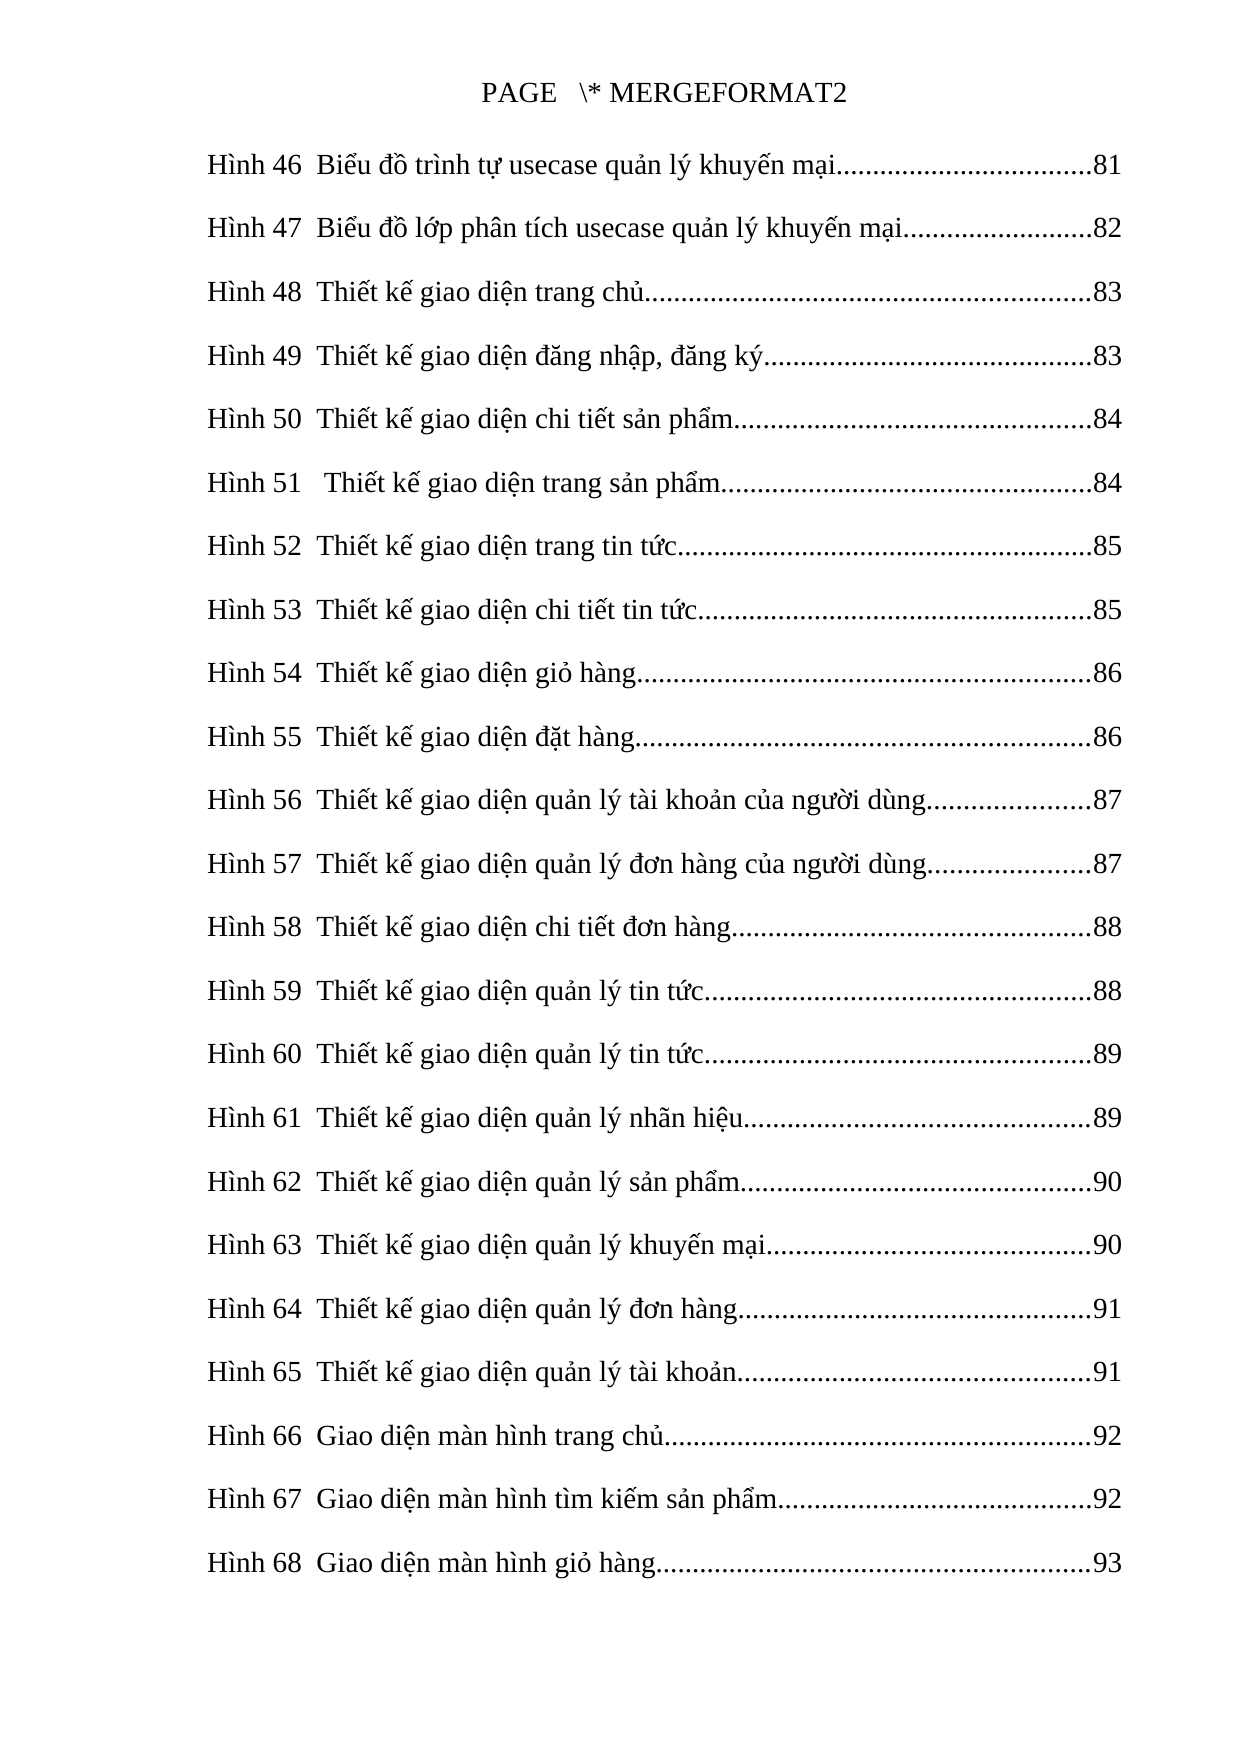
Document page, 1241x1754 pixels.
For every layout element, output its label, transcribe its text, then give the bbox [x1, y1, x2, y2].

text Hình 61 Thiết kế giao diện quản lý nhãn hiệu 89 [207, 1100, 1122, 1134]
text Hình 50 Thiết kế giao diện chi tiết sản phẩm 84 [207, 401, 1122, 435]
text Hình 67 Giao diện màn hình tìm kiếm sản phẩm 92 [207, 1481, 1122, 1515]
text Hình 65 Thiết kế giao diện quản lý tài khoản 91 [207, 1354, 1122, 1388]
text Hình 51 Thiết kế giao diện trang sản phẩm 84 [207, 465, 1122, 498]
text Hình 49 Thiết kế giao diện đăng nhập, đăng ký 83 [207, 338, 1122, 371]
text Hình 59 Thiết kế giao diện quản lý tin tức 88 [207, 973, 1122, 1007]
text Hình 54 Thiết kế giao diện giỏ hàng 86 [207, 655, 1122, 689]
text Hình 52 Thiết kế giao diện trang tin tức 85 [207, 528, 1122, 562]
text Hình 48 Thiết kế giao diện trang chủ 83 [207, 274, 1122, 308]
text Hình 62 Thiết kế giao diện quản lý sản phẩm 90 [207, 1164, 1122, 1197]
text Hình 64 Thiết kế giao diện quản lý đơn hàng 91 [207, 1291, 1122, 1324]
text Hình 53 Thiết kế giao diện chi tiết tin tức 85 [207, 592, 1122, 625]
text Hình 58 Thiết kế giao diện chi tiết đơn hàng 88 [207, 909, 1122, 943]
text Hình 60 Thiết kế giao diện quản lý tin tức 89 [207, 1037, 1122, 1070]
text Hình 46 Biểu đồ trình tự usecase quản lý khuyến mại 81 [207, 147, 1122, 181]
text Hình 66 Giao diện màn hình trang chủ 92 [207, 1418, 1122, 1451]
text Hình 63 Thiết kế giao diện quản lý khuyến mại 90 [207, 1227, 1122, 1261]
text Hình 57 Thiết kế giao diện quản lý đơn hàng của người dùng 87 [207, 846, 1122, 879]
text Hình 55 Thiết kế giao diện đặt hàng 86 [207, 719, 1122, 752]
text Hình 68 Giao diện màn hình giỏ hàng 93 [207, 1545, 1122, 1578]
text Hình 56 Thiết kế giao diện quản lý tài khoản của người dùng 87 [207, 782, 1122, 816]
text Hình 47 Biểu đồ lớp phân tích usecase quản lý khuyến mại 82 [207, 211, 1122, 244]
